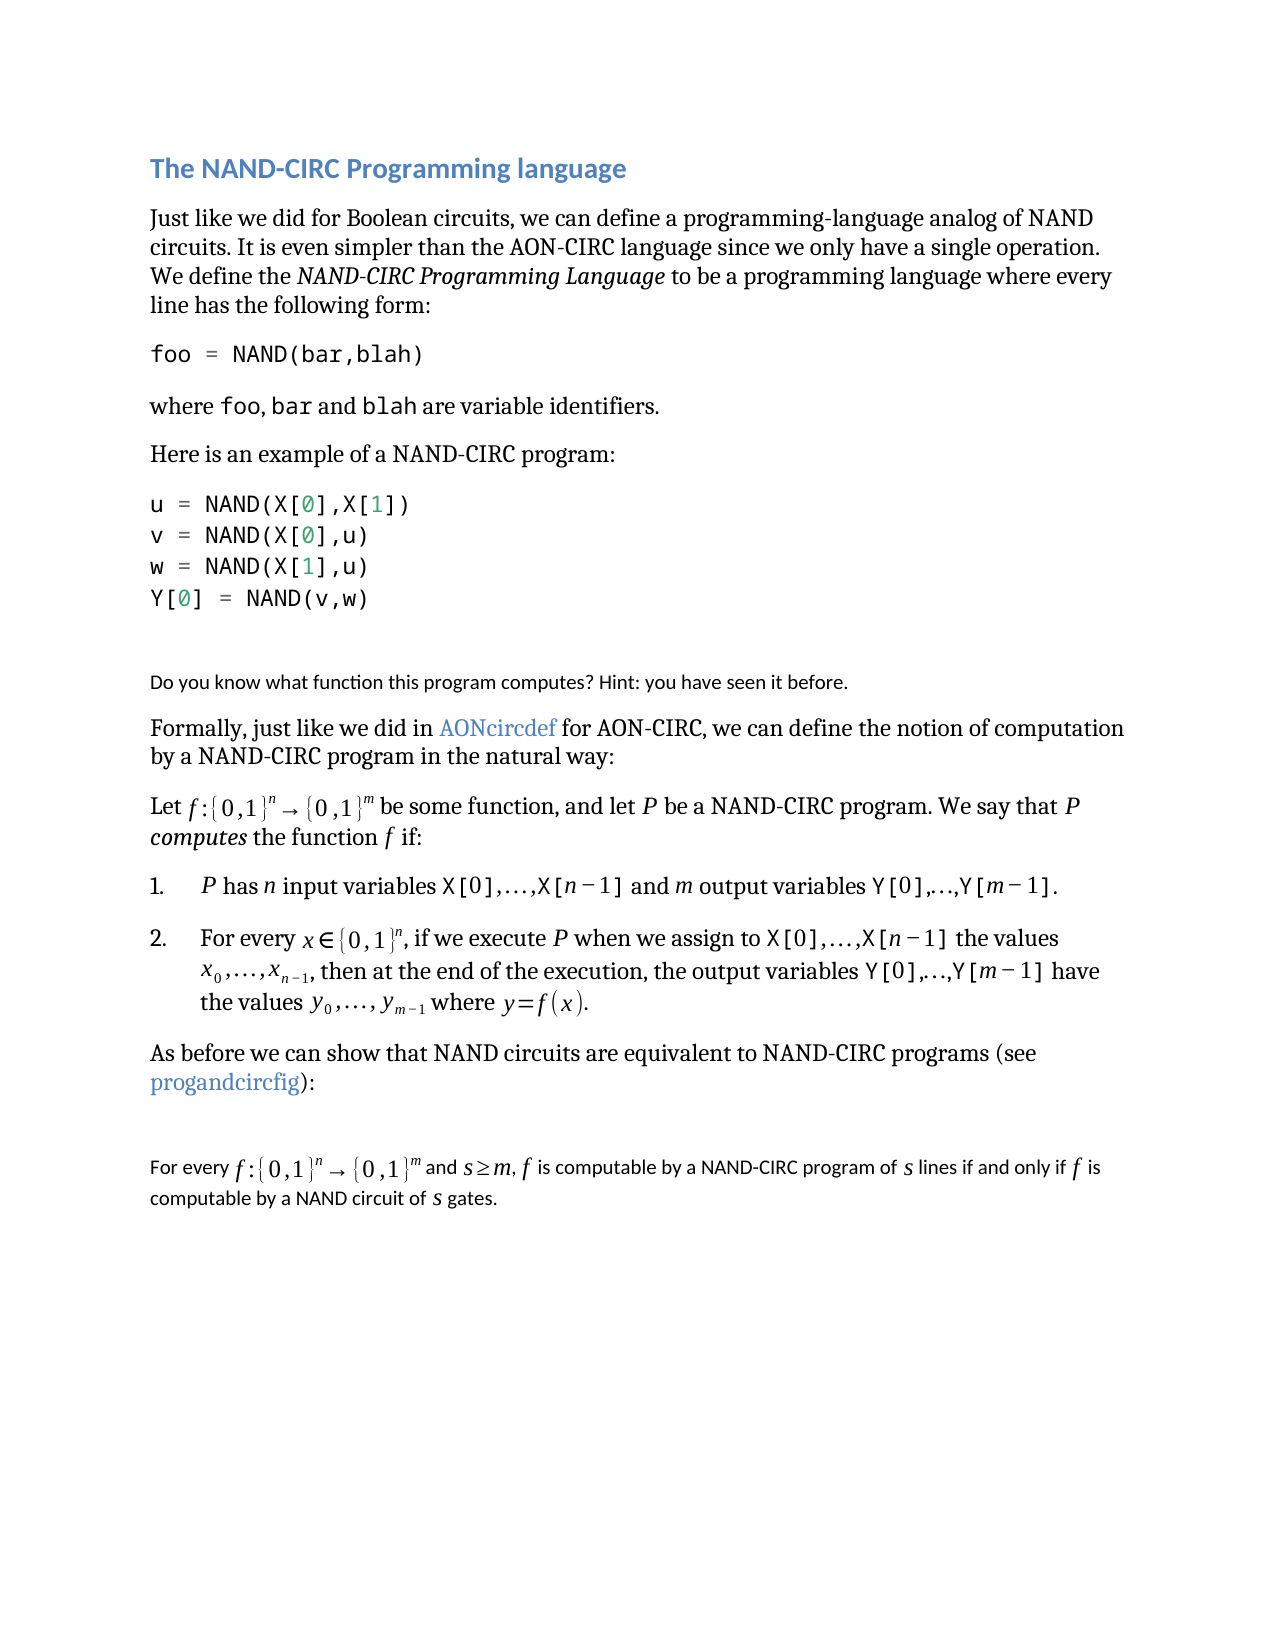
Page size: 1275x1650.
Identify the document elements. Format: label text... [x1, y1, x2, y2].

text Here is an example of a NAND-CIRC program: [150, 440, 1125, 469]
text u = NAND(X[0],X[1]) v = NAND(X[0],u) w = NAND(X[1],u) Y[0] = NAND(v,w) [150, 488, 1125, 613]
text Formally, just like we did in AONcircdef for AON-CIRC, we can define the notion of computation by a NAND-CIRC program in the natural way: [150, 713, 1125, 771]
text Just like we did for Boolean circuits, we can define a programming-language analog of NAND circuits. It is even simpler than the AON-CIRC language since we only have a single operation. We define the NAND-CIRC Programming Language to be a programming language where every line has the following form: [150, 204, 1125, 319]
subtitle The NAND-CIRC Programming language [150, 150, 1125, 186]
list For every , if we execute when we assign to X[]X[] the values , then at the end of the execution, the output variables Y[],,Y[] have the values where . [150, 922, 1125, 1018]
text Do you know what function this program computes? Hint: you have seen it before. [150, 669, 1125, 695]
text As before we can show that NAND circuits are equivalent to NAND-CIRC programs (see progandcircfig): [150, 1039, 1125, 1096]
text For every and , is computable by a NAND-CIRC program of lines if and only if is computable by a NAND circuit of gates. [150, 1151, 1125, 1211]
text where foo, bar and blah are variable identifiers. [150, 390, 1125, 421]
text foo = NAND(bar,blah) [150, 338, 1125, 369]
list has input variables X[]X[] and output variables Y[],,Y[]. [150, 870, 1125, 901]
text Let be some function, and let be a NAND-CIRC program. We say that computes the function if: [150, 790, 1125, 851]
